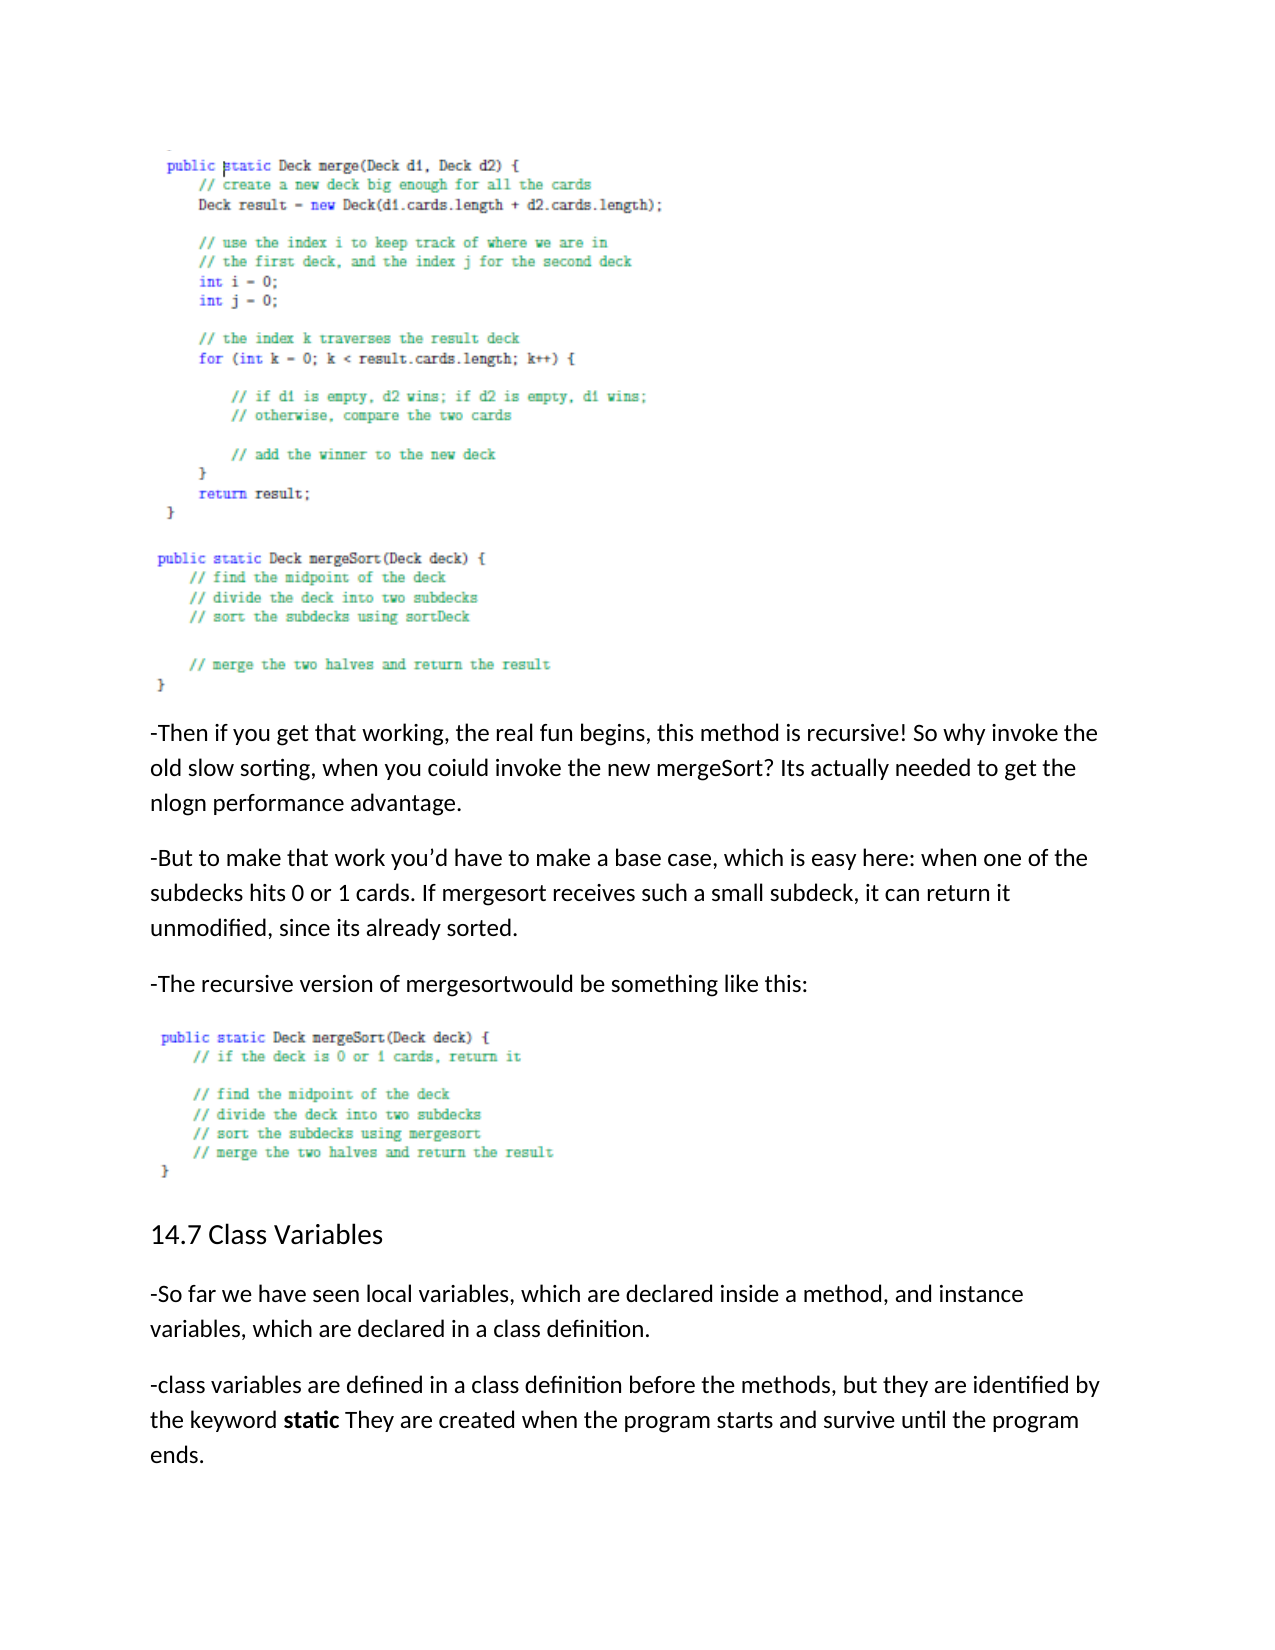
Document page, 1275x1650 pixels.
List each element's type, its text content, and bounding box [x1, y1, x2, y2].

picture [150, 1024, 571, 1192]
picture [150, 548, 505, 636]
text -Then if you get that working, the real fun begins, this method is recursive! So why invoke the old slow sorting, when you coiuld invoke the new mergeSort? Its actually needed to get the nlogn performance advantage. [150, 717, 1125, 817]
text 14.7 Class Variables [150, 1216, 1125, 1252]
text -class variables are defined in a class definition before the methods, but they are identified by the keyword static They are created when the program starts and survive until the program ends. [150, 1369, 1125, 1469]
picture [150, 150, 714, 524]
picture [136, 638, 604, 695]
text -The recursive version of mergesortwould be something like this: [150, 968, 1125, 999]
text -But to make that work you’d have to make a base case, which is easy here: when one of the subdecks hits 0 or 1 cards. If mergesort receives such a small subdeck, it can return it unmodified, since its already sorted. [150, 843, 1125, 943]
text -So far we have seen local variables, which are declared inside a method, and instance variables, which are declared in a class definition. [150, 1278, 1125, 1344]
